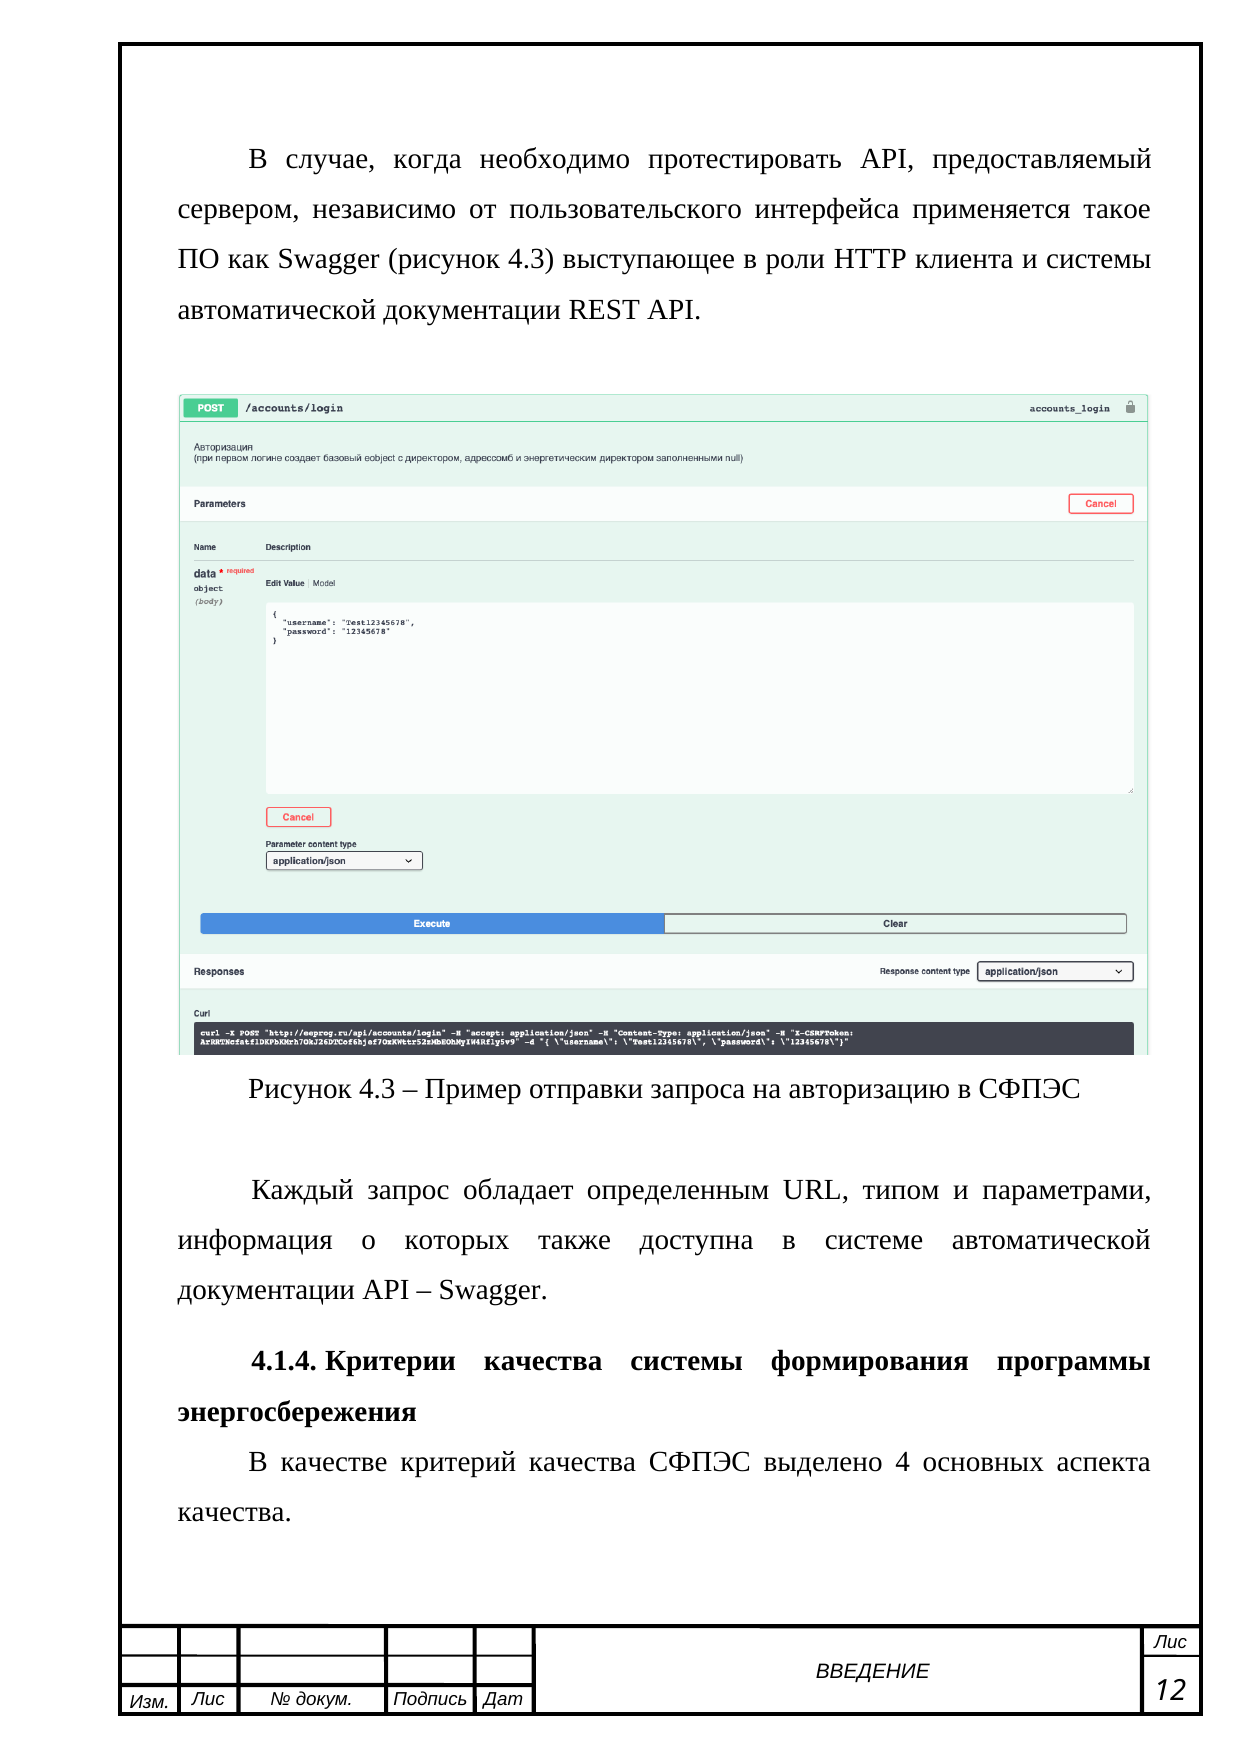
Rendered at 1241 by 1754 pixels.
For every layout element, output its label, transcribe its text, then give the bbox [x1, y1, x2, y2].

text Каждый запрос обладает определенным URL, типом и параметрами, информация о которых также доступна в системе автоматической документации API – Swagger. [177, 1172, 1152, 1306]
text В качестве критерий качества СФПЭС выделено 4 основных аспекта качества. [177, 1444, 1152, 1528]
text В случае, когда необходимо протестировать API, предоставляемый сервером, независимо от пользовательского интерфейса применяется такое ПО как Swagger (рисунок 4.3) выступающее в роли HTTP клиента и системы автоматической документации REST API. [177, 141, 1152, 325]
subtitle Критерии качества системы формирования программы энергосбережения [177, 1343, 1152, 1427]
text Рисунок 4.3 – Пример отправки запроса на авторизацию в СФПЭС [177, 1071, 1152, 1105]
picture [177, 392, 1152, 1055]
